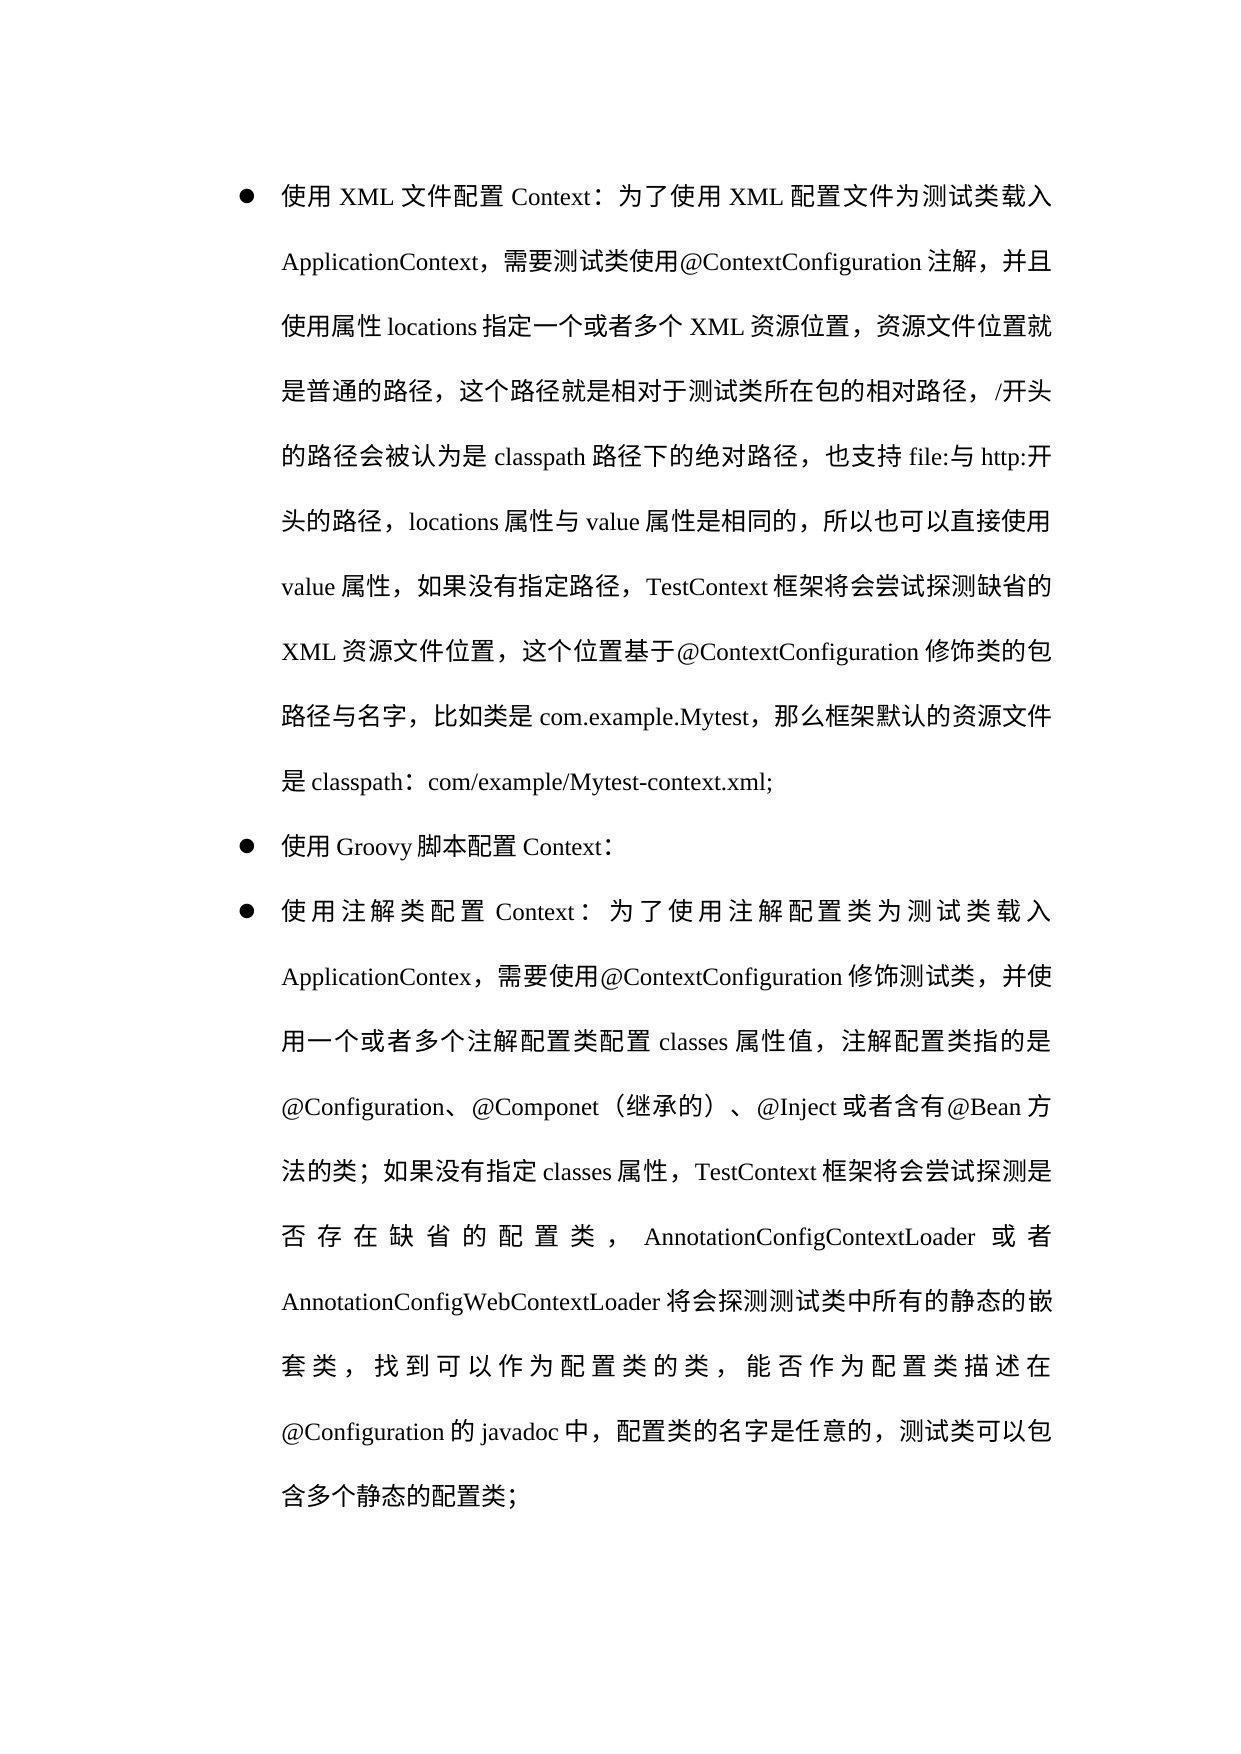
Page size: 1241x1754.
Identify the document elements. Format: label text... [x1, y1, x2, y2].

list 使用Groovy脚本配置Context： [237, 812, 1053, 877]
list 使用注解类配置Context：为了使用注解配置类为测试类载入ApplicationContex，需要使用@ContextConfiguration修饰测试类，并使用一个或者多个注解配置类配置classes属性值，注解配置类指的是@Configuration、@Componet（继承的）、@Inject或者含有@Bean方法的类；如果没有指定classes属性，TestContext框架将会尝试探测是否存在缺省的配置类，AnnotationConfigContextLoader或者AnnotationConfigWebContextLoader将会探测测试类中所有的静态的嵌套类，找到可以作为配置类的类，能否作为配置类描述在@Configuration的javadoc中，配置类的名字是任意的，测试类可以包含多个静态的配置类； [237, 877, 1053, 1527]
list 使用XML文件配置Context：为了使用XML配置文件为测试类载入ApplicationContext，需要测试类使用@ContextConfiguration注解，并且使用属性locations指定一个或者多个XML资源位置，资源文件位置就是普通的路径，这个路径就是相对于测试类所在包的相对路径，/开头的路径会被认为是classpath路径下的绝对路径，也支持file:与http:开头的路径，locations属性与value属性是相同的，所以也可以直接使用value属性，如果没有指定路径，TestContext框架将会尝试探测缺省的XML资源文件位置，这个位置基于@ContextConfiguration修饰类的包路径与名字，比如类是com.example.Mytest，那么框架默认的资源文件是classpath：com/example/Mytest-context.xml; [237, 162, 1053, 812]
